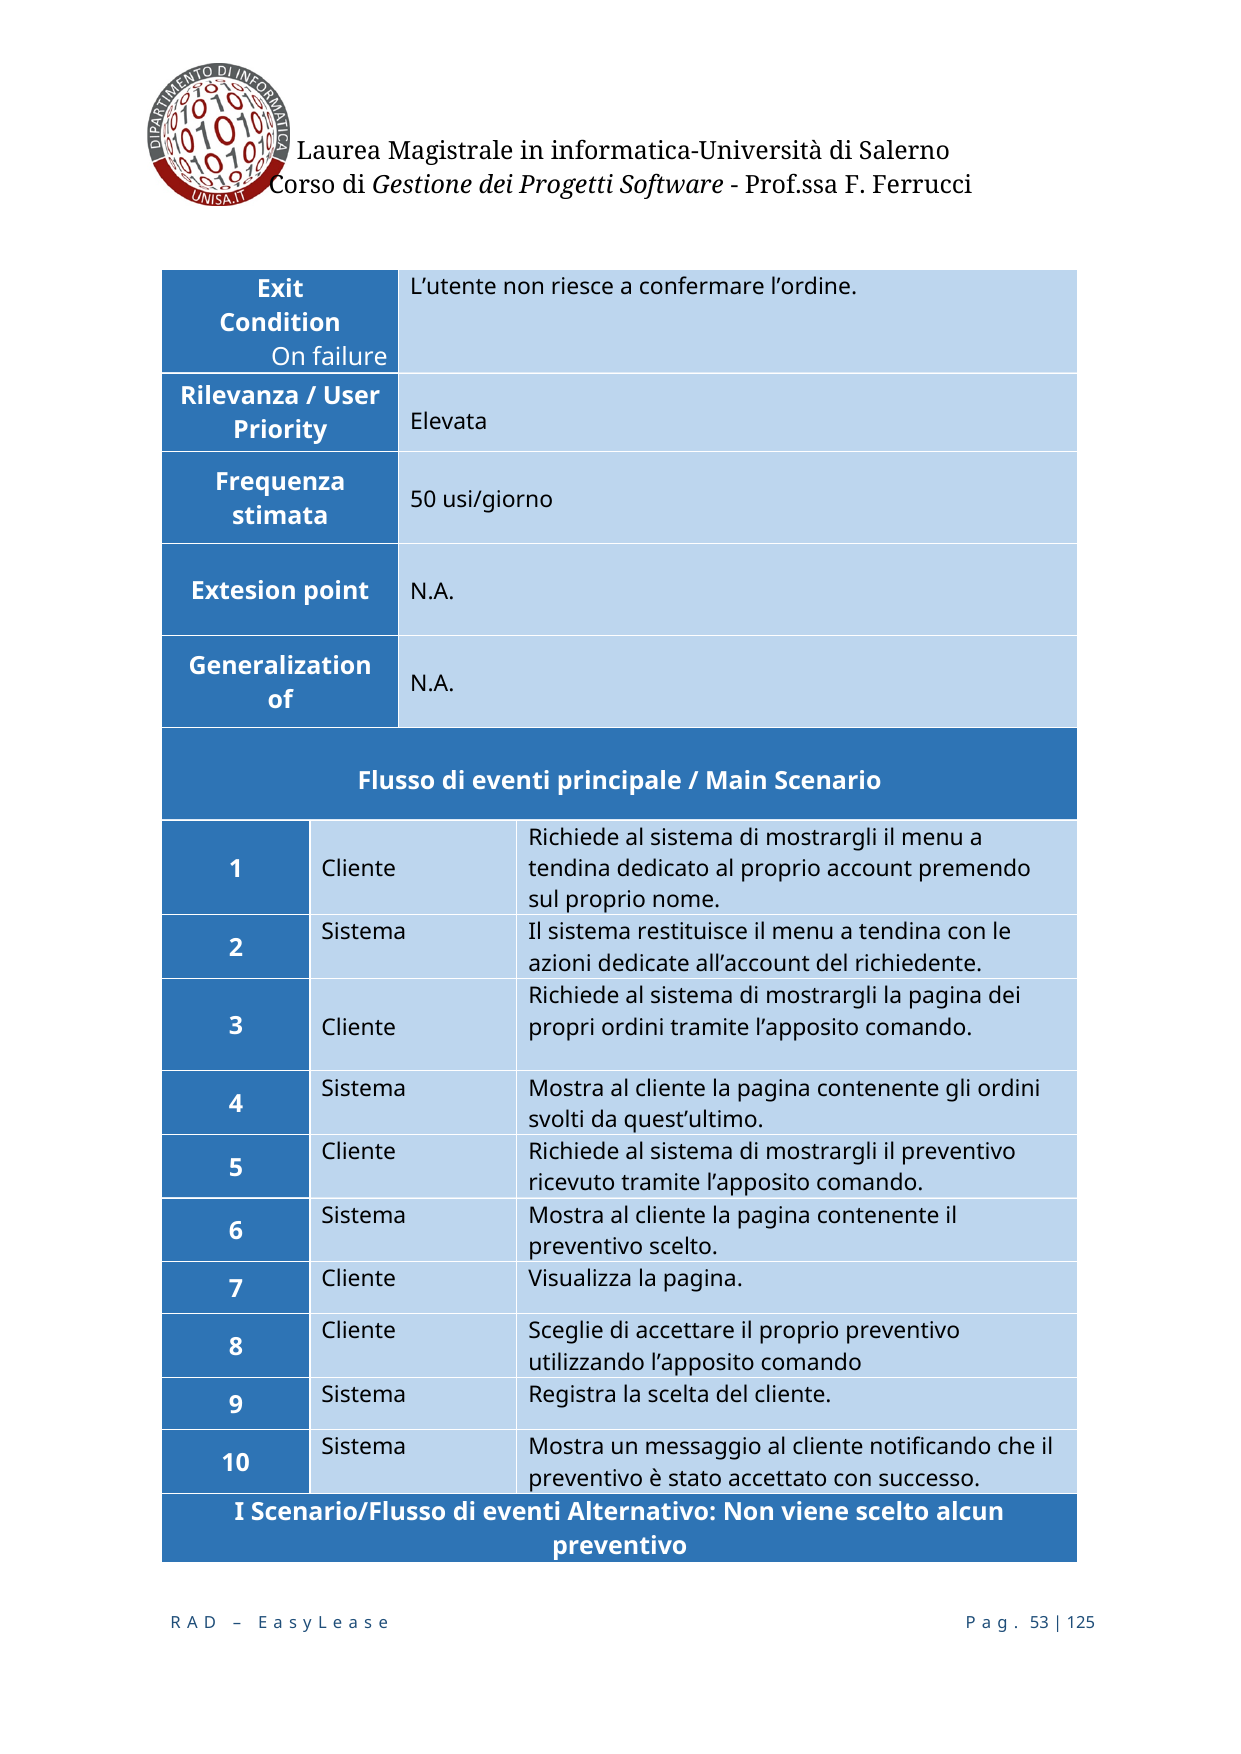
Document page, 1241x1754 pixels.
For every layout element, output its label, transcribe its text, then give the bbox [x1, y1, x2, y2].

table_cell Richiede al sistema di mostrargli il preventivo ricevuto tramite l’apposito comando. [517, 1135, 1077, 1197]
table_cell N.A. [399, 544, 1077, 635]
table_cell Richiede al sistema di mostrargli il menu a tendina dedicato al proprio account premendo sul proprio nome. [517, 821, 1077, 914]
table_cell Visualizza la pagina. [517, 1262, 1077, 1313]
table_cell Mostra un messaggio al cliente notificando che il preventivo è stato accettato con successo. [517, 1430, 1077, 1493]
table_cell 2 [162, 915, 309, 978]
table_cell Cliente [311, 821, 516, 914]
table_cell 9 [162, 1378, 309, 1429]
table_cell 6 [162, 1199, 309, 1261]
table_cell Cliente [311, 1262, 516, 1313]
table_cell Il sistema restituisce il menu a tendina con le azioni dedicate all’account del richiedente. [517, 915, 1077, 978]
table_cell Sistema [311, 915, 516, 978]
table_cell 4 [162, 1071, 309, 1134]
table_cell 7 [162, 1262, 309, 1313]
picture [147, 63, 290, 206]
table_cell Cliente [311, 979, 516, 1070]
table_cell Exit Condition On failure [162, 270, 398, 372]
table_cell L’utente non riesce a confermare l’ordine. [399, 270, 1077, 372]
table_cell Cliente [311, 1135, 516, 1197]
table_cell Sistema [311, 1071, 516, 1134]
table_cell Frequenza stimata [162, 452, 398, 543]
table_cell Registra la scelta del cliente. [517, 1378, 1077, 1429]
table_cell 5 [162, 1135, 309, 1197]
table_cell Mostra al cliente la pagina contenente il preventivo scelto. [517, 1199, 1077, 1261]
table_cell Elevata [399, 374, 1077, 451]
table_cell I Scenario/Flusso di eventi Alternativo: Non viene scelto alcun preventivo [162, 1494, 1077, 1562]
table_cell Cliente [311, 1314, 516, 1377]
table_cell Sistema [311, 1430, 516, 1493]
table_cell 50 usi/giorno [399, 452, 1077, 543]
table_cell Sceglie di accettare il proprio preventivo utilizzando l’apposito comando [517, 1314, 1077, 1377]
table_cell Sistema [311, 1378, 516, 1429]
table_cell Rilevanza / User Priority [162, 374, 398, 451]
table_cell Flusso di eventi principale / Main Scenario [162, 728, 1077, 819]
table_cell 8 [162, 1314, 309, 1377]
table_cell Extesion point [162, 544, 398, 635]
table_cell Generalization of [162, 636, 398, 727]
table_cell Sistema [311, 1199, 516, 1261]
table_cell Richiede al sistema di mostrargli la pagina dei propri ordini tramite l’apposito comando. [517, 979, 1077, 1070]
table_cell Mostra al cliente la pagina contenente gli ordini svolti da quest’ultimo. [517, 1071, 1077, 1134]
table_cell N.A. [399, 636, 1077, 727]
table_cell 1 [162, 821, 309, 914]
table_cell 10 [162, 1430, 309, 1493]
table_cell 3 [162, 979, 309, 1070]
